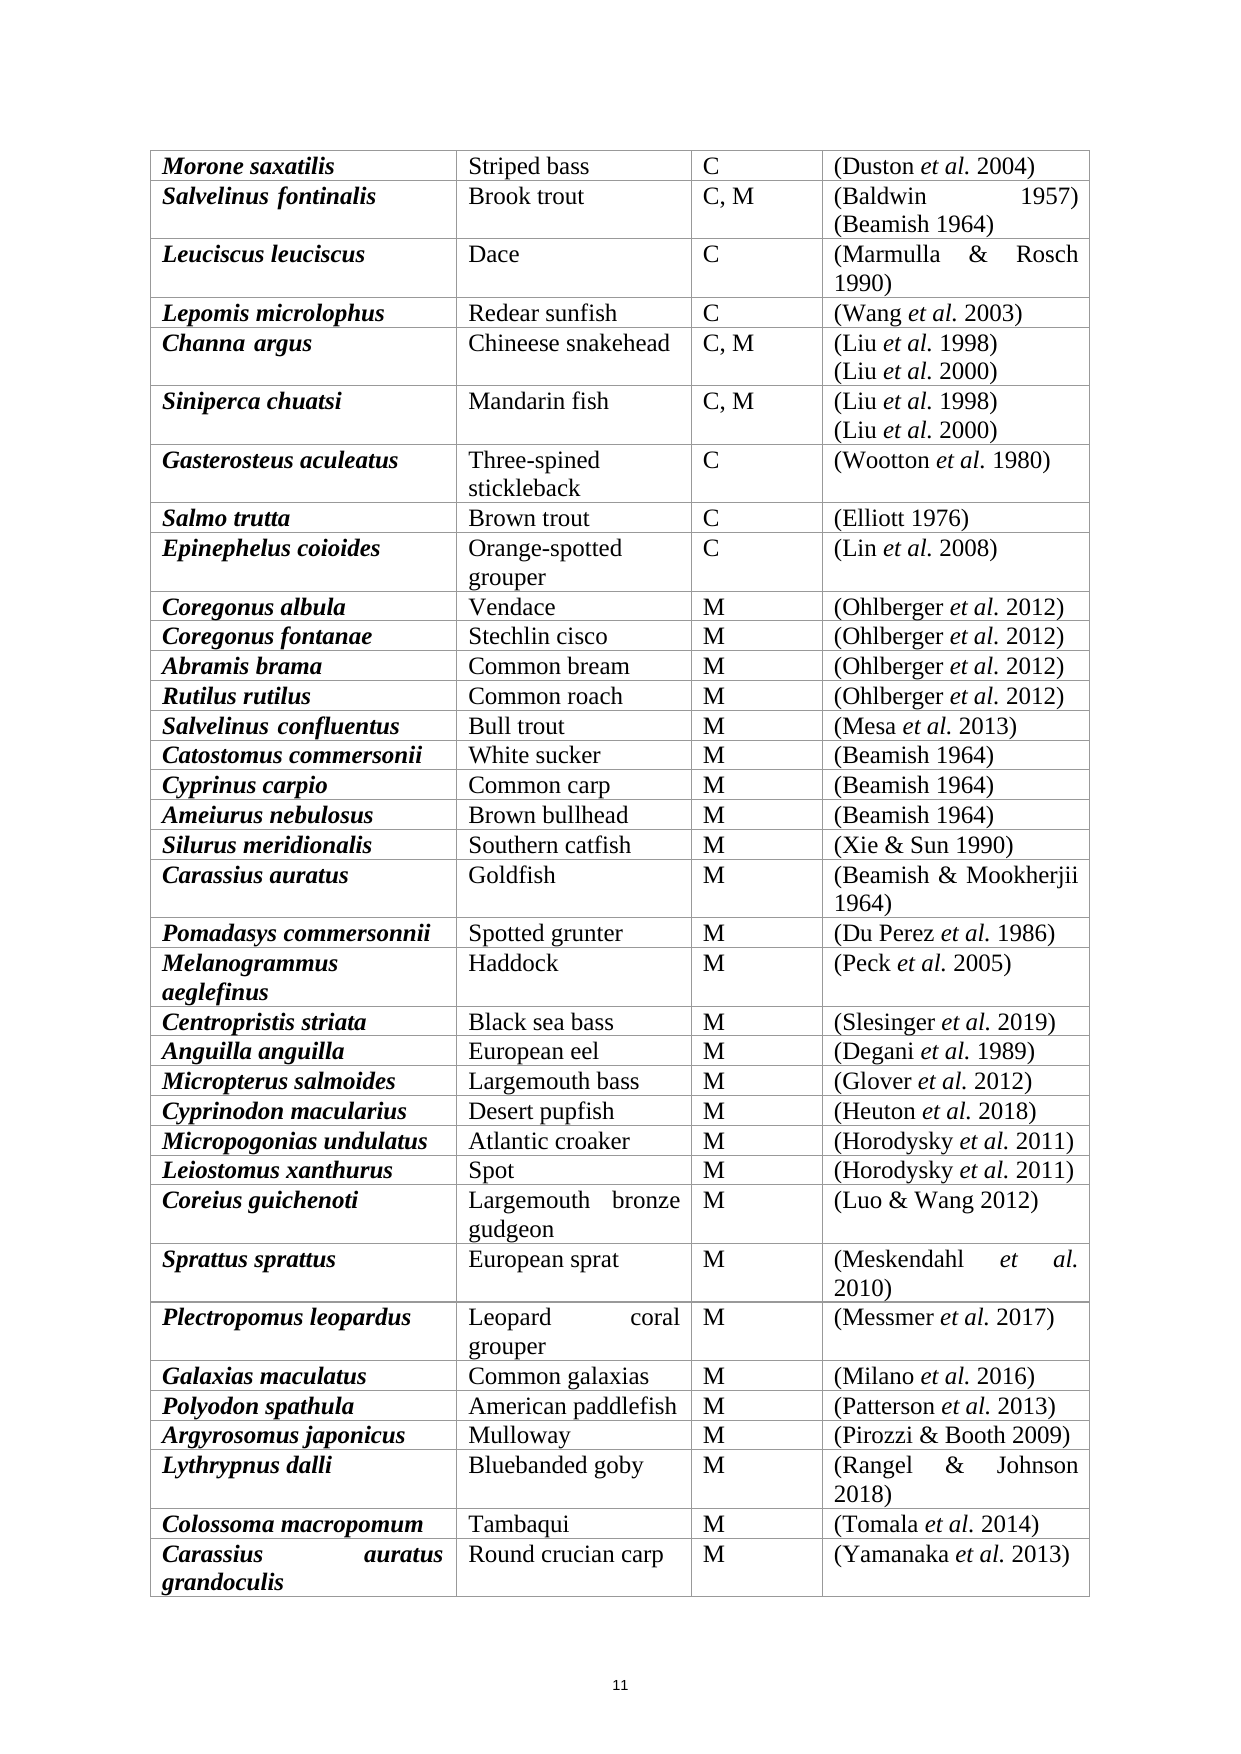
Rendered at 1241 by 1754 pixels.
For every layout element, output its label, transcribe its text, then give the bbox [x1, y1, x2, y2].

table_cell M [692, 1391, 822, 1419]
table_cell (Ohlberger et al. 2012) [823, 681, 1089, 710]
table_cell M [692, 770, 822, 799]
table_cell M [692, 621, 822, 650]
table_cell Vendace [457, 592, 691, 620]
table_cell M [692, 1303, 822, 1360]
table_cell Coreius guichenoti [151, 1185, 456, 1243]
table_cell (Milano et al. 2016) [823, 1361, 1089, 1390]
table_cell M [692, 1126, 822, 1154]
table_cell C [692, 503, 822, 532]
table_cell Lepomis microlophus [151, 298, 456, 327]
table_cell (Slesinger et al. 2019) [823, 1007, 1089, 1035]
table_cell Galaxias maculatus [151, 1361, 456, 1390]
table_cell (Tomala et al. 2014) [823, 1509, 1089, 1538]
table_cell C [692, 151, 822, 180]
table_cell Micropogonias undulatus [151, 1126, 456, 1154]
table_cell Channa argus [151, 328, 456, 385]
table_cell (Marmulla & Rosch 1990) [823, 239, 1089, 297]
table_cell M [692, 1066, 822, 1095]
table_cell (Elliott 1976) [823, 503, 1089, 532]
table_cell European sprat [457, 1244, 691, 1301]
table_cell M [692, 1185, 822, 1243]
table_cell M [692, 1007, 822, 1035]
table_cell Haddock [457, 948, 691, 1006]
table_cell Melanogrammus aeglefinus [151, 948, 456, 1006]
table_cell Southern catfish [457, 830, 691, 859]
table_cell M [692, 592, 822, 620]
table_cell Bluebanded goby [457, 1450, 691, 1508]
table_cell Ameiurus nebulosus [151, 800, 456, 829]
table_cell Polyodon spathula [151, 1391, 456, 1419]
table_cell Anguilla anguilla [151, 1036, 456, 1065]
table_cell Stechlin cisco [457, 621, 691, 650]
table_cell (Beamish & Mookherjii 1964) [823, 860, 1089, 917]
table_cell Redear sunfish [457, 298, 691, 327]
table_cell M [692, 1421, 822, 1449]
table_cell Largemouth bronze gudgeon [457, 1185, 691, 1243]
table_cell (Luo & Wang 2012) [823, 1185, 1089, 1243]
table_cell (Heuton et al. 2018) [823, 1096, 1089, 1125]
table_cell Goldfish [457, 860, 691, 917]
table_cell M [692, 651, 822, 680]
table_cell Pomadasys commersonnii [151, 918, 456, 947]
table_cell Colossoma macropomum [151, 1509, 456, 1538]
table_cell C, M [692, 328, 822, 385]
table_cell Gasterosteus aculeatus [151, 445, 456, 502]
table_cell M [692, 681, 822, 710]
table_cell C, M [692, 386, 822, 444]
table_cell M [692, 741, 822, 769]
table_cell (Wang et al. 2003) [823, 298, 1089, 327]
table_cell (Liu et al. 1998) (Liu et al. 2000) [823, 328, 1089, 385]
table_cell (Patterson et al. 2013) [823, 1391, 1089, 1419]
table_cell Carassius auratus [151, 860, 456, 917]
table_cell (Pirozzi & Booth 2009) [823, 1421, 1089, 1449]
table_cell Common bream [457, 651, 691, 680]
table_cell M [692, 1244, 822, 1301]
table_cell European eel [457, 1036, 691, 1065]
table_cell (Peck et al. 2005) [823, 948, 1089, 1006]
table_cell (Liu et al. 1998) (Liu et al. 2000) [823, 386, 1089, 444]
table_cell (Degani et al. 1989) [823, 1036, 1089, 1065]
table_cell Mulloway [457, 1421, 691, 1449]
table_cell White sucker [457, 741, 691, 769]
table_cell Common galaxias [457, 1361, 691, 1390]
table_cell Siniperca chuatsi [151, 386, 456, 444]
table_cell Orange-spotted grouper [457, 533, 691, 591]
table_cell (Horodysky et al. 2011) [823, 1126, 1089, 1154]
table_cell (Messmer et al. 2017) [823, 1303, 1089, 1360]
table_cell Salvelinus fontinalis [151, 181, 456, 238]
table_cell Centropristis striata [151, 1007, 456, 1035]
table_cell (Duston et al. 2004) [823, 151, 1089, 180]
table_cell (Beamish 1964) [823, 770, 1089, 799]
table_cell Coregonus albula [151, 592, 456, 620]
table_cell M [692, 1361, 822, 1390]
table_cell Cyprinodon macularius [151, 1096, 456, 1125]
table_cell (Meskendahl et al. 2010) [823, 1244, 1089, 1301]
table_cell M [692, 1539, 822, 1596]
table_cell M [692, 860, 822, 917]
table_cell Epinephelus coioides [151, 533, 456, 591]
table_cell (Yamanaka et al. 2013) [823, 1539, 1089, 1596]
table_cell Catostomus commersonii [151, 741, 456, 769]
table_cell (Du Perez et al. 1986) [823, 918, 1089, 947]
table_cell Desert pupfish [457, 1096, 691, 1125]
table_cell C [692, 298, 822, 327]
table_cell (Ohlberger et al. 2012) [823, 592, 1089, 620]
table_cell Plectropomus leopardus [151, 1303, 456, 1360]
table_cell Salvelinus confluentus [151, 711, 456, 739]
table_cell Silurus meridionalis [151, 830, 456, 859]
table_cell Rutilus rutilus [151, 681, 456, 710]
table_cell Leopard coral grouper [457, 1303, 691, 1360]
table_cell (Wootton et al. 1980) [823, 445, 1089, 502]
table_cell (Horodysky et al. 2011) [823, 1156, 1089, 1184]
table_cell Largemouth bass [457, 1066, 691, 1095]
table_cell Common carp [457, 770, 691, 799]
table_cell Bull trout [457, 711, 691, 739]
table_cell M [692, 948, 822, 1006]
table_cell Leiostomus xanthurus [151, 1156, 456, 1184]
table_cell Lythrypnus dalli [151, 1450, 456, 1508]
table_cell M [692, 1156, 822, 1184]
table_cell Leuciscus leuciscus [151, 239, 456, 297]
table_cell Striped bass [457, 151, 691, 180]
table_cell M [692, 800, 822, 829]
table_cell Three-spined stickleback [457, 445, 691, 502]
table_cell Spot [457, 1156, 691, 1184]
table_cell Chineese snakehead [457, 328, 691, 385]
table_cell M [692, 830, 822, 859]
table_cell Common roach [457, 681, 691, 710]
table_cell Brown bullhead [457, 800, 691, 829]
table_cell M [692, 1036, 822, 1065]
table_cell Coregonus fontanae [151, 621, 456, 650]
table_cell C [692, 533, 822, 591]
table_cell C [692, 239, 822, 297]
table_cell Dace [457, 239, 691, 297]
table_cell M [692, 918, 822, 947]
table_cell Brown trout [457, 503, 691, 532]
table_cell Micropterus salmoides [151, 1066, 456, 1095]
table_cell (Ohlberger et al. 2012) [823, 651, 1089, 680]
table_cell American paddlefish [457, 1391, 691, 1419]
table_cell Mandarin fish [457, 386, 691, 444]
table_cell (Beamish 1964) [823, 741, 1089, 769]
table_cell Brook trout [457, 181, 691, 238]
table_cell C, M [692, 181, 822, 238]
table_cell (Lin et al. 2008) [823, 533, 1089, 591]
table_cell (Beamish 1964) [823, 800, 1089, 829]
table_cell Black sea bass [457, 1007, 691, 1035]
table_cell Argyrosomus japonicus [151, 1421, 456, 1449]
table_cell Cyprinus carpio [151, 770, 456, 799]
table_cell Abramis brama [151, 651, 456, 680]
table_cell Sprattus sprattus [151, 1244, 456, 1301]
table_cell M [692, 1450, 822, 1508]
table_cell M [692, 1509, 822, 1538]
table_cell Round crucian carp [457, 1539, 691, 1596]
table_cell (Rangel & Johnson 2018) [823, 1450, 1089, 1508]
table_cell (Baldwin 1957) (Beamish 1964) [823, 181, 1089, 238]
table_cell (Xie & Sun 1990) [823, 830, 1089, 859]
table_cell Morone saxatilis [151, 151, 456, 180]
table_cell M [692, 711, 822, 739]
table_cell Spotted grunter [457, 918, 691, 947]
table_cell (Ohlberger et al. 2012) [823, 621, 1089, 650]
table_cell (Mesa et al. 2013) [823, 711, 1089, 739]
table_cell (Glover et al. 2012) [823, 1066, 1089, 1095]
table_cell Atlantic croaker [457, 1126, 691, 1154]
table_cell Salmo trutta [151, 503, 456, 532]
table_cell C [692, 445, 822, 502]
table_cell M [692, 1096, 822, 1125]
table_cell Tambaqui [457, 1509, 691, 1538]
table_cell Carassius auratus grandoculis [151, 1539, 456, 1596]
